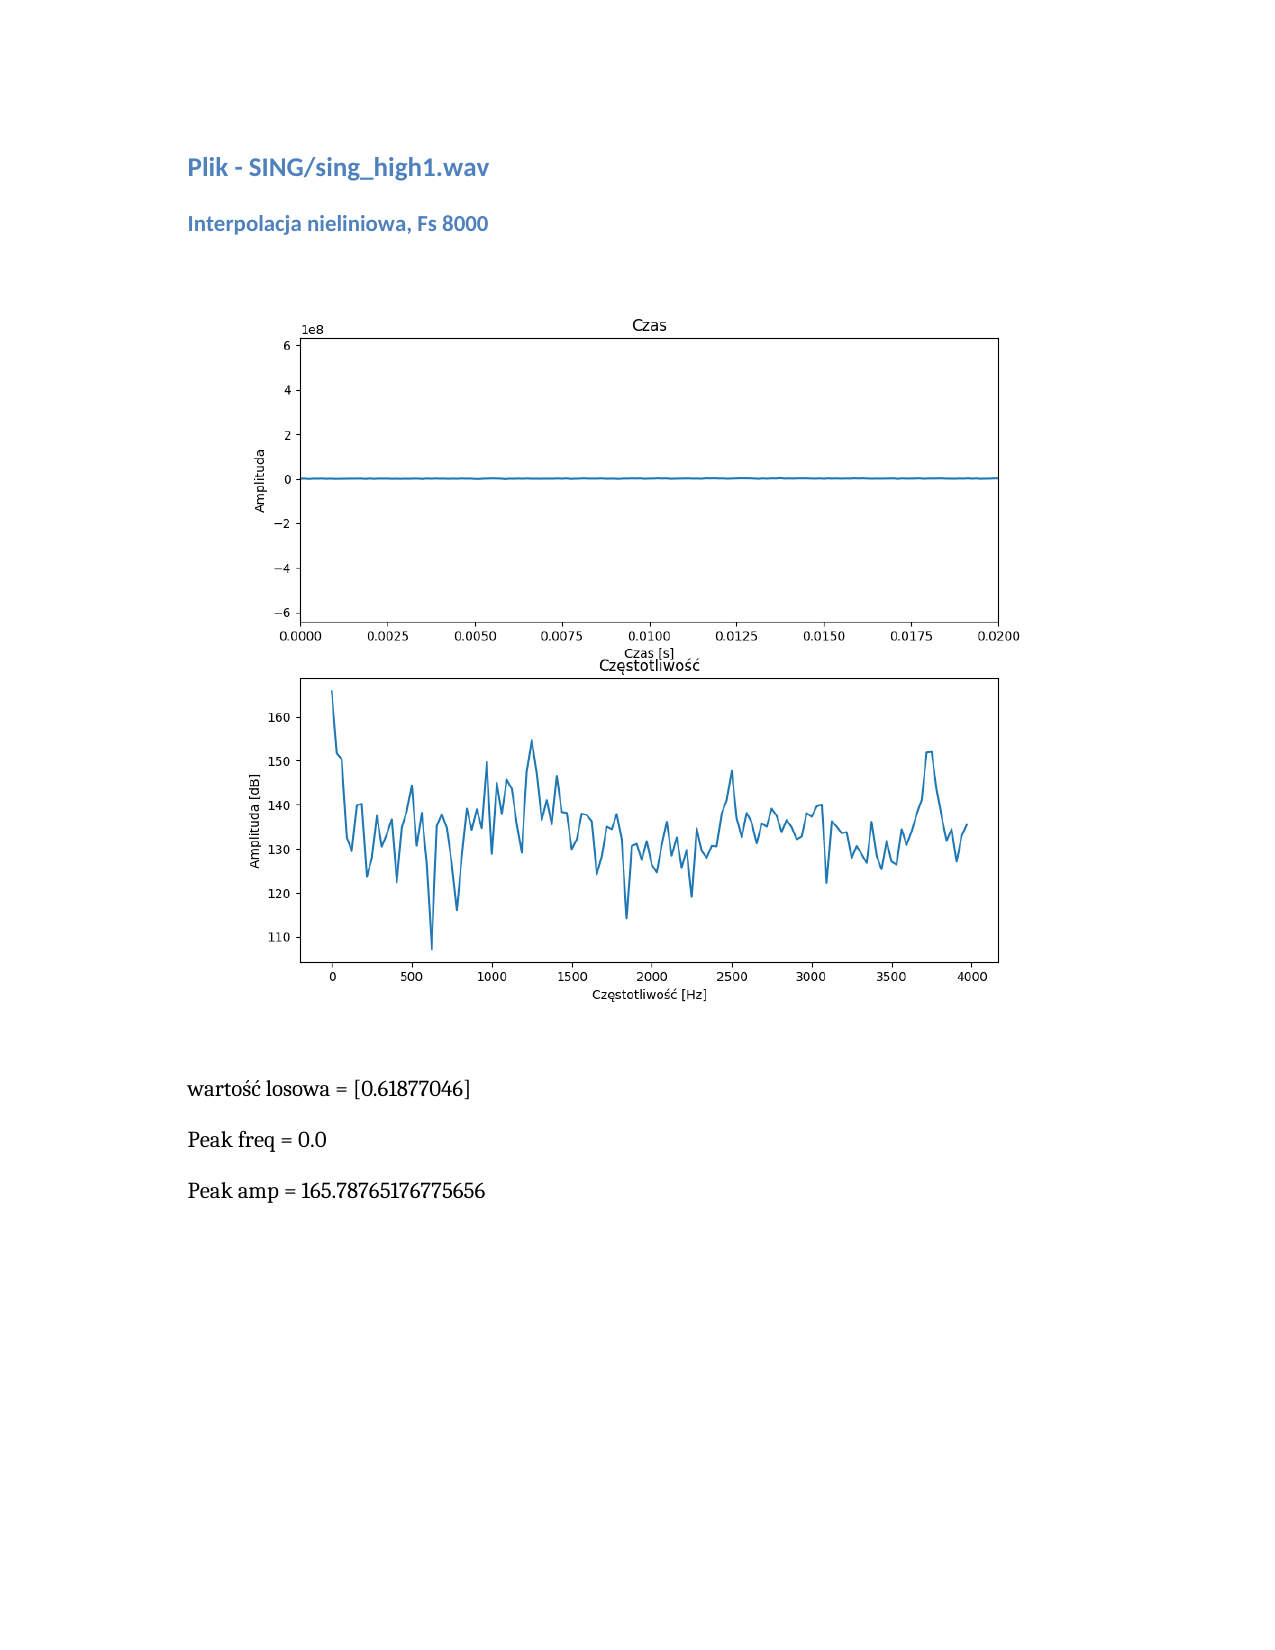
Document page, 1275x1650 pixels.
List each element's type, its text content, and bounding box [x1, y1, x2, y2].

text Peak amp = 165.78765176775656 [187, 1178, 1087, 1204]
text wartość losowa = [0.61877046] [187, 1076, 1087, 1102]
text Peak freq = 0.0 [187, 1127, 1087, 1153]
picture [187, 241, 1088, 1051]
subtitle Interpolacja nieliniowa, Fs 8000 [187, 209, 1087, 237]
subtitle Plik - SING/sing_high1.wav [187, 150, 1087, 183]
